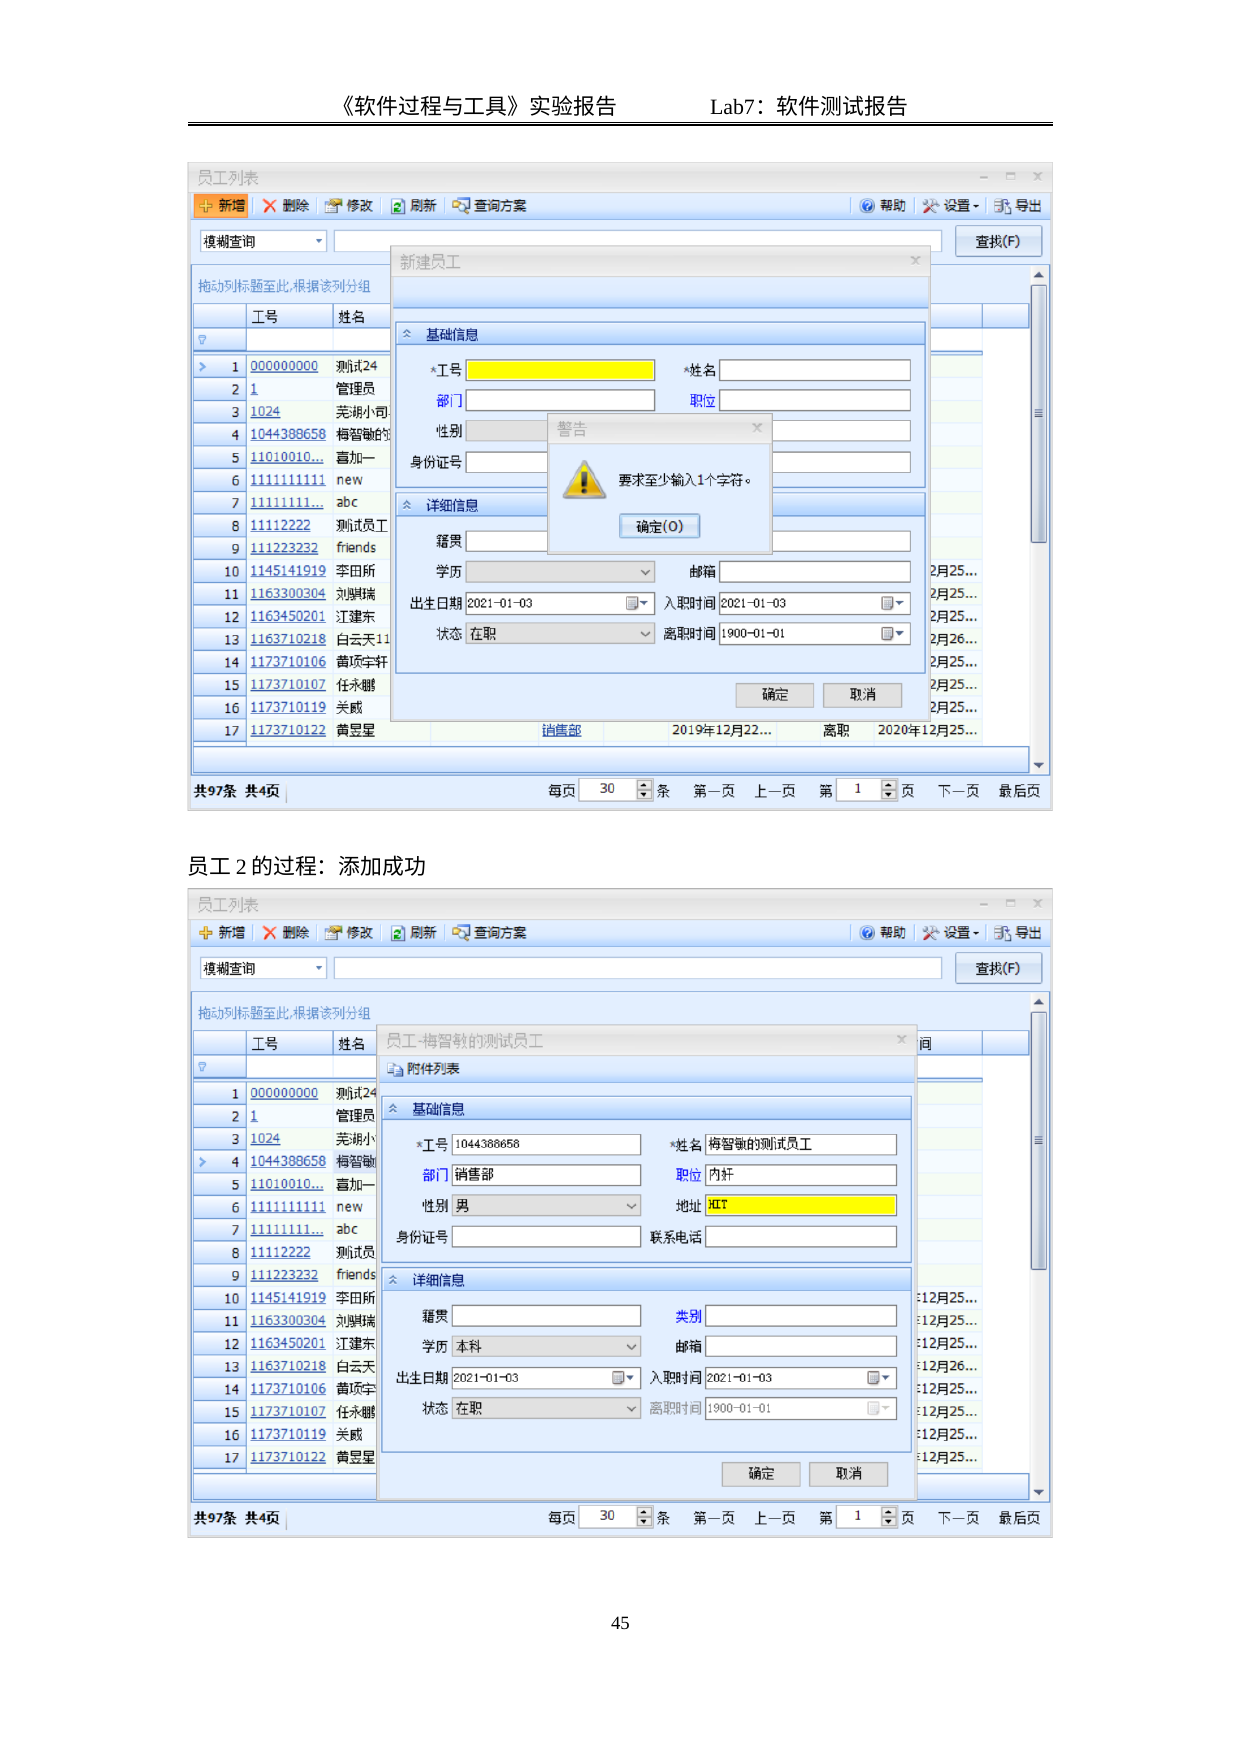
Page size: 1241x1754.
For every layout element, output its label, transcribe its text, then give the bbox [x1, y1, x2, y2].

picture [187, 162, 1053, 811]
picture [187, 888, 1053, 1538]
text 员工2的过程：添加成功 [187, 849, 1053, 880]
